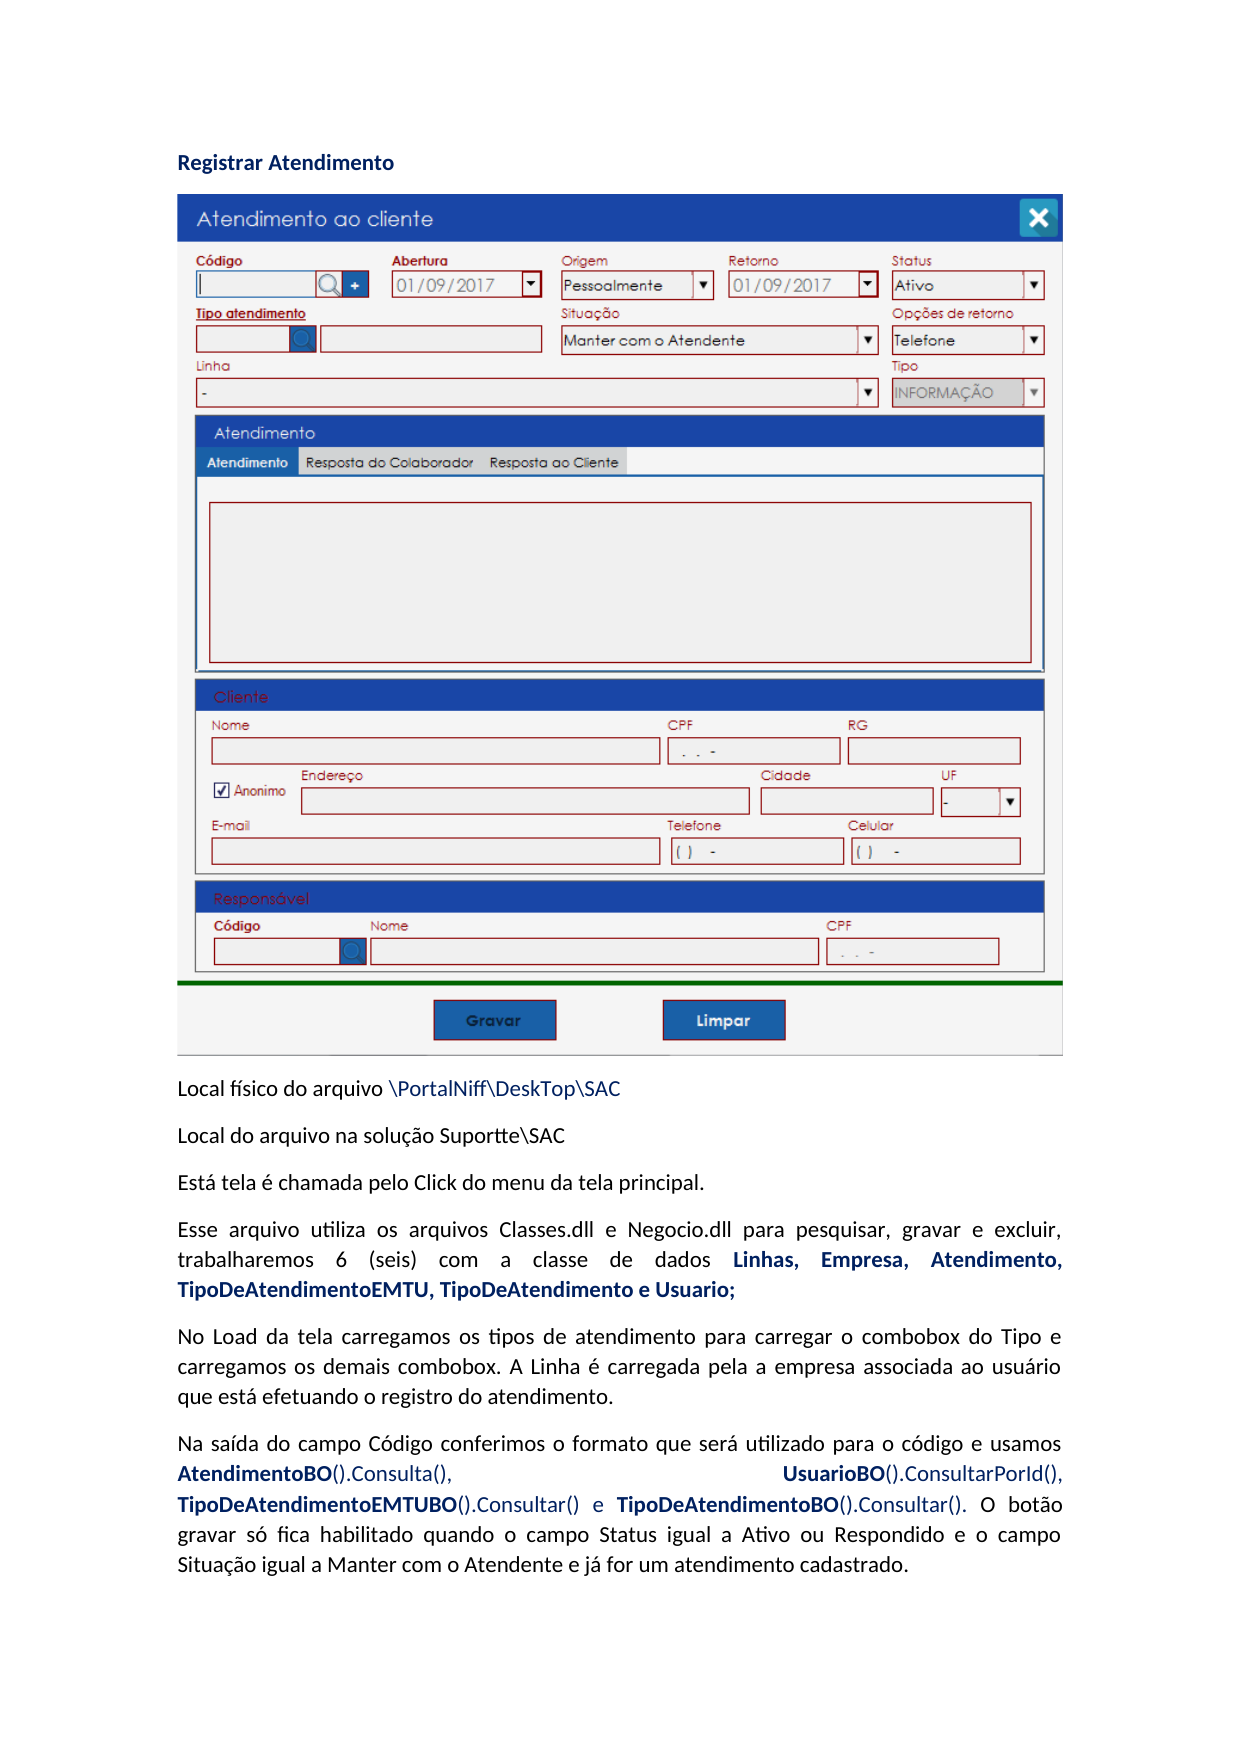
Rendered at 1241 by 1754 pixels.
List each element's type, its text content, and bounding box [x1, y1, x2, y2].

text Registrar Atendimento [177, 148, 1063, 176]
text Local do arquivo na solução Suportte\SAC [177, 1121, 1063, 1149]
text Está tela é chamada pelo Click do menu da tela principal. [177, 1168, 1063, 1196]
text Na saída do campo Código conferimos o formato que será utilizado para o código e usamos AtendimentoBO().Consulta(), UsuarioBO().ConsultarPorId(), TipoDeAtendimentoEMTUBO().Consultar() e TipoDeAtendimentoBO().Consultar(). O botão gravar só fica habilitado quando o campo Status igual a Ativo ou Respondido e o campo Situação igual a Manter com o Atendente e já for um atendimento cadastrado. [177, 1429, 1063, 1578]
text Local físico do arquivo \PortalNiff\DeskTop\SAC [177, 1074, 1063, 1102]
picture [177, 194, 1063, 1056]
text No Load da tela carregamos os tipos de atendimento para carregar o combobox do Tipo e carregamos os demais combobox. A Linha é carregada pela a empresa associada ao usuário que está efetuando o registro do atendimento. [177, 1322, 1063, 1411]
text Esse arquivo utiliza os arquivos Classes.dll e Negocio.dll para pesquisar, gravar e excluir, trabalharemos 6 (seis) com a classe de dados Linhas, Empresa, Atendimento, TipoDeAtendimentoEMTU, TipoDeAtendimento e Usuario; [177, 1215, 1063, 1303]
